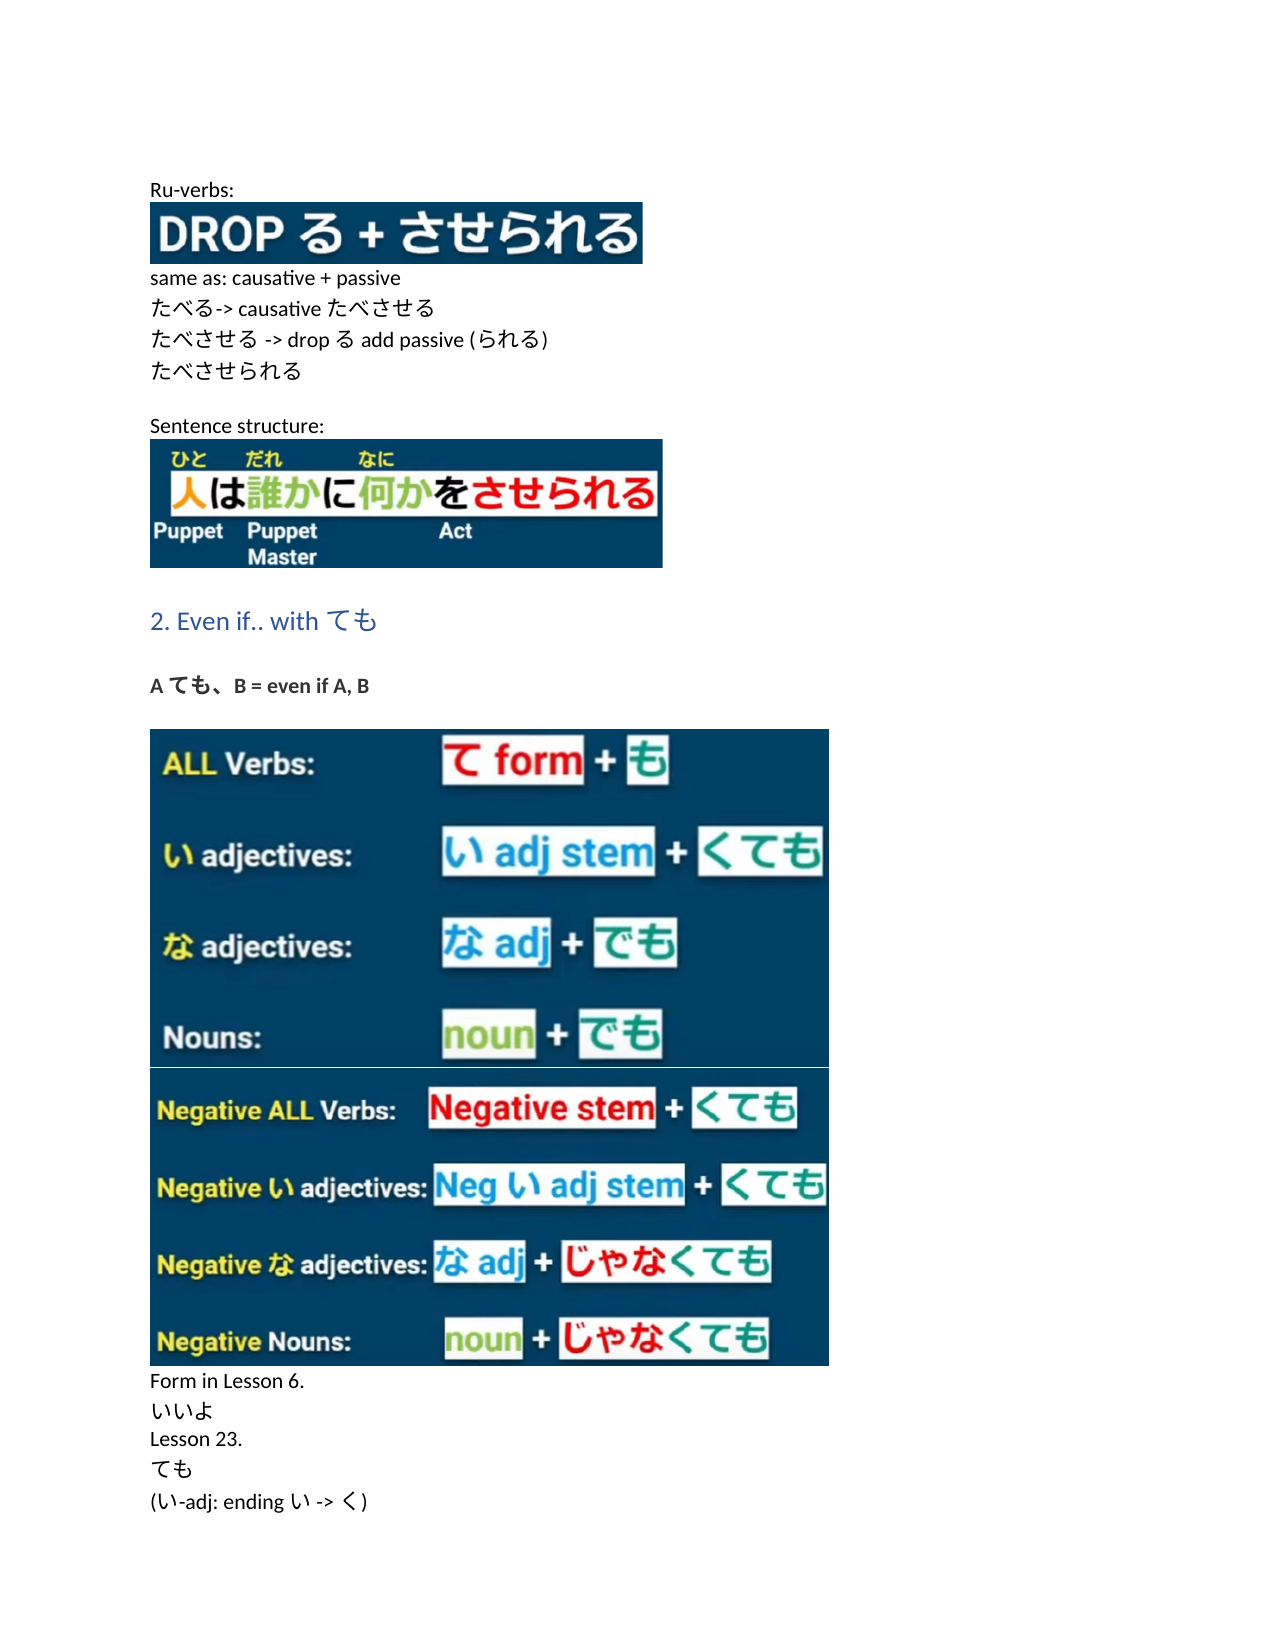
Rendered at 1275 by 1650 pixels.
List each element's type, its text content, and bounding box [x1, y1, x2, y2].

picture [150, 439, 663, 568]
text same as: causative + passive [150, 264, 1125, 291]
text たべる-> causative たべさせる [150, 291, 1125, 322]
text ても [150, 1452, 1125, 1484]
text Lesson 23. [150, 1426, 1125, 1452]
picture [150, 729, 829, 1067]
subtitle 2. Even if.. with ても [150, 599, 1125, 638]
text いいよ [150, 1394, 1125, 1426]
text (い-adj: ending い -> く) [150, 1484, 1125, 1516]
text Form in Lesson 6. [150, 1367, 1125, 1394]
picture [150, 1068, 829, 1366]
text たべさせる -> drop るadd passive (られる) [150, 322, 1125, 354]
text たべさせられる [150, 354, 1125, 386]
text Ru-verbs: [150, 176, 1125, 203]
text Sentence structure: [150, 412, 1125, 439]
text A ても、B = even if A, B [150, 668, 1125, 699]
picture [150, 202, 643, 264]
